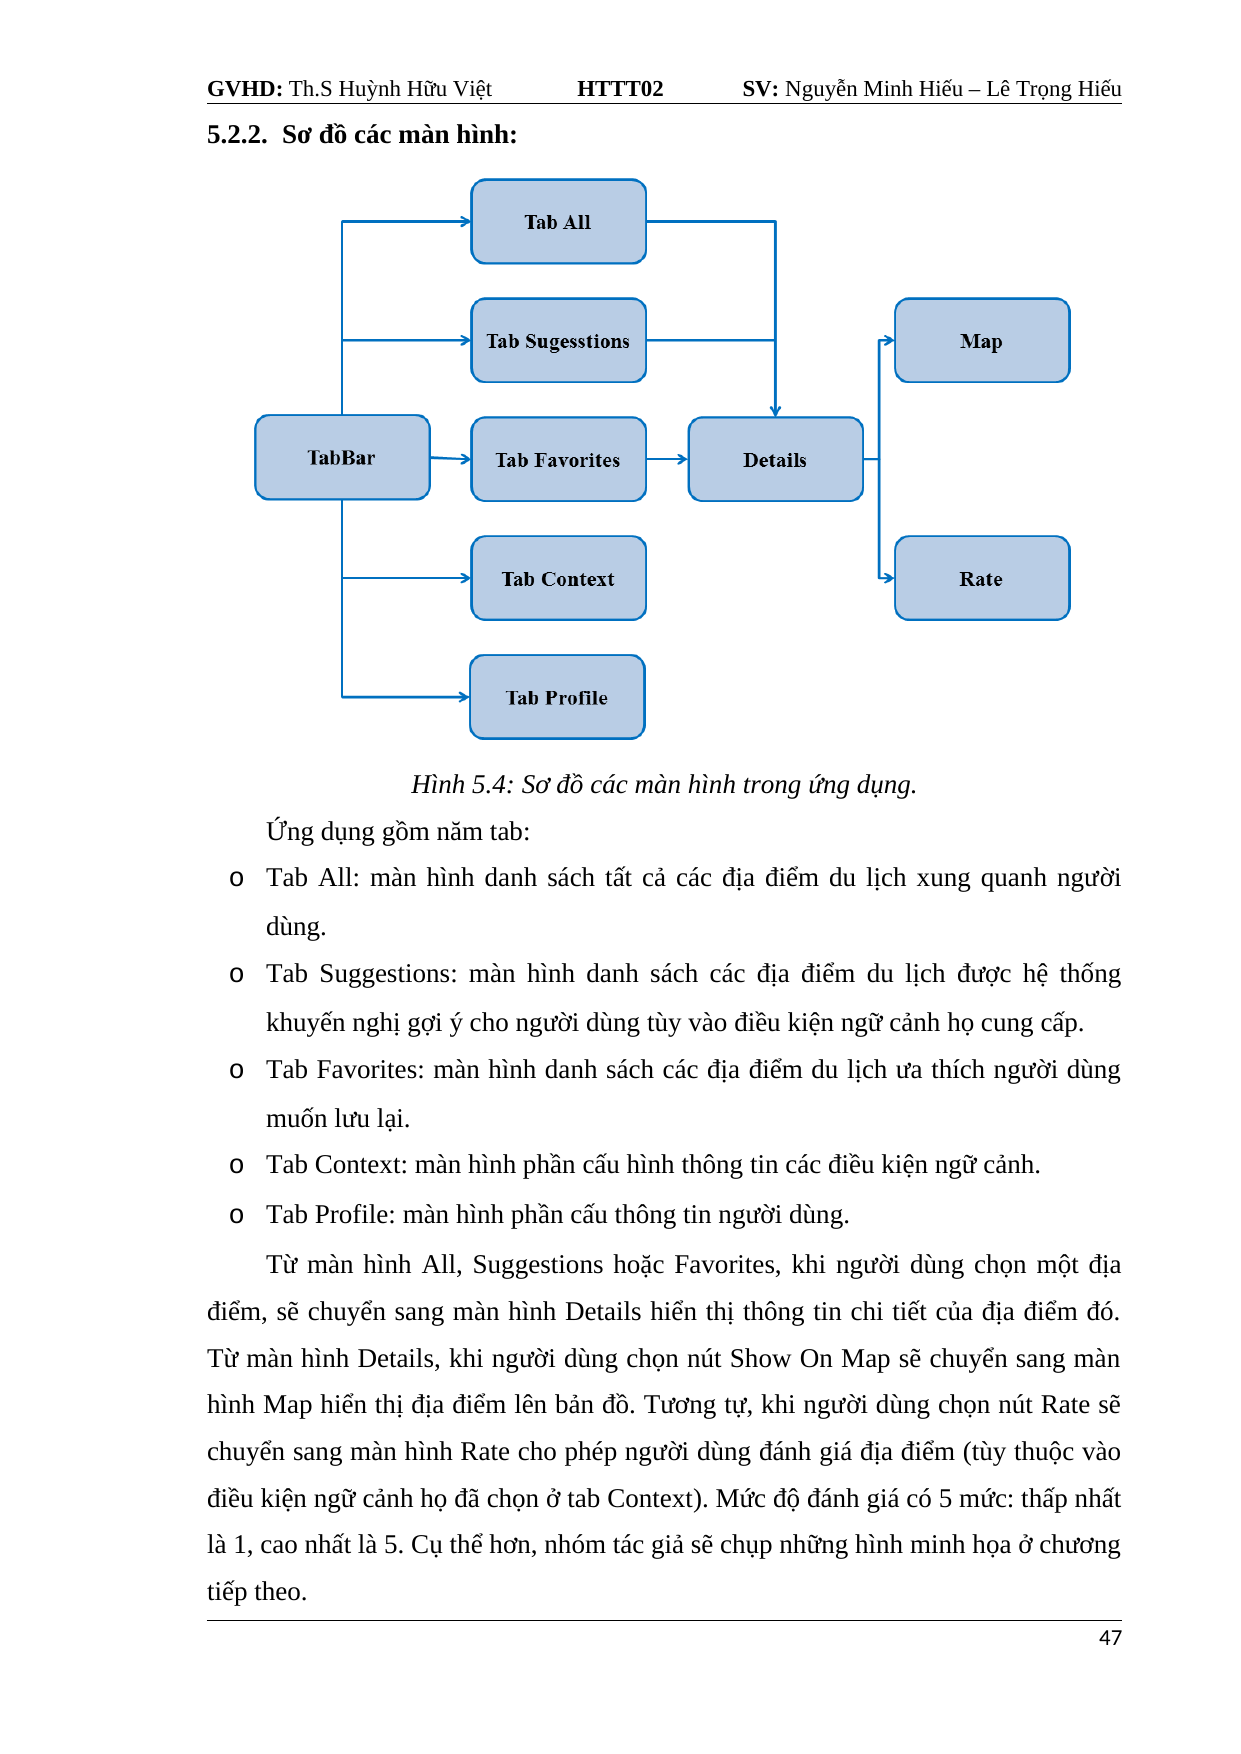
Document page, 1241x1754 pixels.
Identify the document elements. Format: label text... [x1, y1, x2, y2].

list Tab All: màn hình danh sách tất cả các địa điểm du lịch xung quanh người dùng. [228, 862, 1122, 942]
list Tab Favorites: màn hình danh sách các địa điểm du lịch ưa thích người dùng muốn lưu lại. [228, 1053, 1122, 1133]
picture [252, 164, 1077, 755]
text Ứng dụng gồm năm tab: [207, 815, 1122, 846]
subtitle Sơ đồ các màn hình: [207, 118, 1122, 149]
text Hình 5.4: Sơ đồ các màn hình trong ứng dụng. [207, 768, 1122, 799]
text Từ màn hình All, Suggestions hoặc Favorites, khi người dùng chọn một địa điểm, sẽ chuyển sang màn hình Details hiển thị thông tin chi tiết của địa điểm đó. Từ màn hình Details, khi người dùng chọn nút Show On Map sẽ chuyển sang màn hình Map hiển thị địa điểm lên bản đồ. Tương tự, khi người dùng chọn nút Rate sẽ chuyển sang màn hình Rate cho phép người dùng đánh giá địa điểm (tùy thuộc vào điều kiện ngữ cảnh họ đã chọn ở tab Context). Mức độ đánh giá có 5 mức: thấp nhất là 1, cao nhất là 5. Cụ thể hơn, nhóm tác giả sẽ chụp những hình minh họa ở chương tiếp theo. [207, 1249, 1122, 1606]
list Tab Context: màn hình phần cấu hình thông tin các điều kiện ngữ cảnh. [228, 1148, 1122, 1182]
list Tab Suggestions: màn hình danh sách các địa điểm du lịch được hệ thống khuyến nghị gợi ý cho người dùng tùy vào điều kiện ngữ cảnh họ cung cấp. [228, 957, 1122, 1037]
list Tab Profile: màn hình phần cấu thông tin người dùng. [228, 1198, 1122, 1232]
